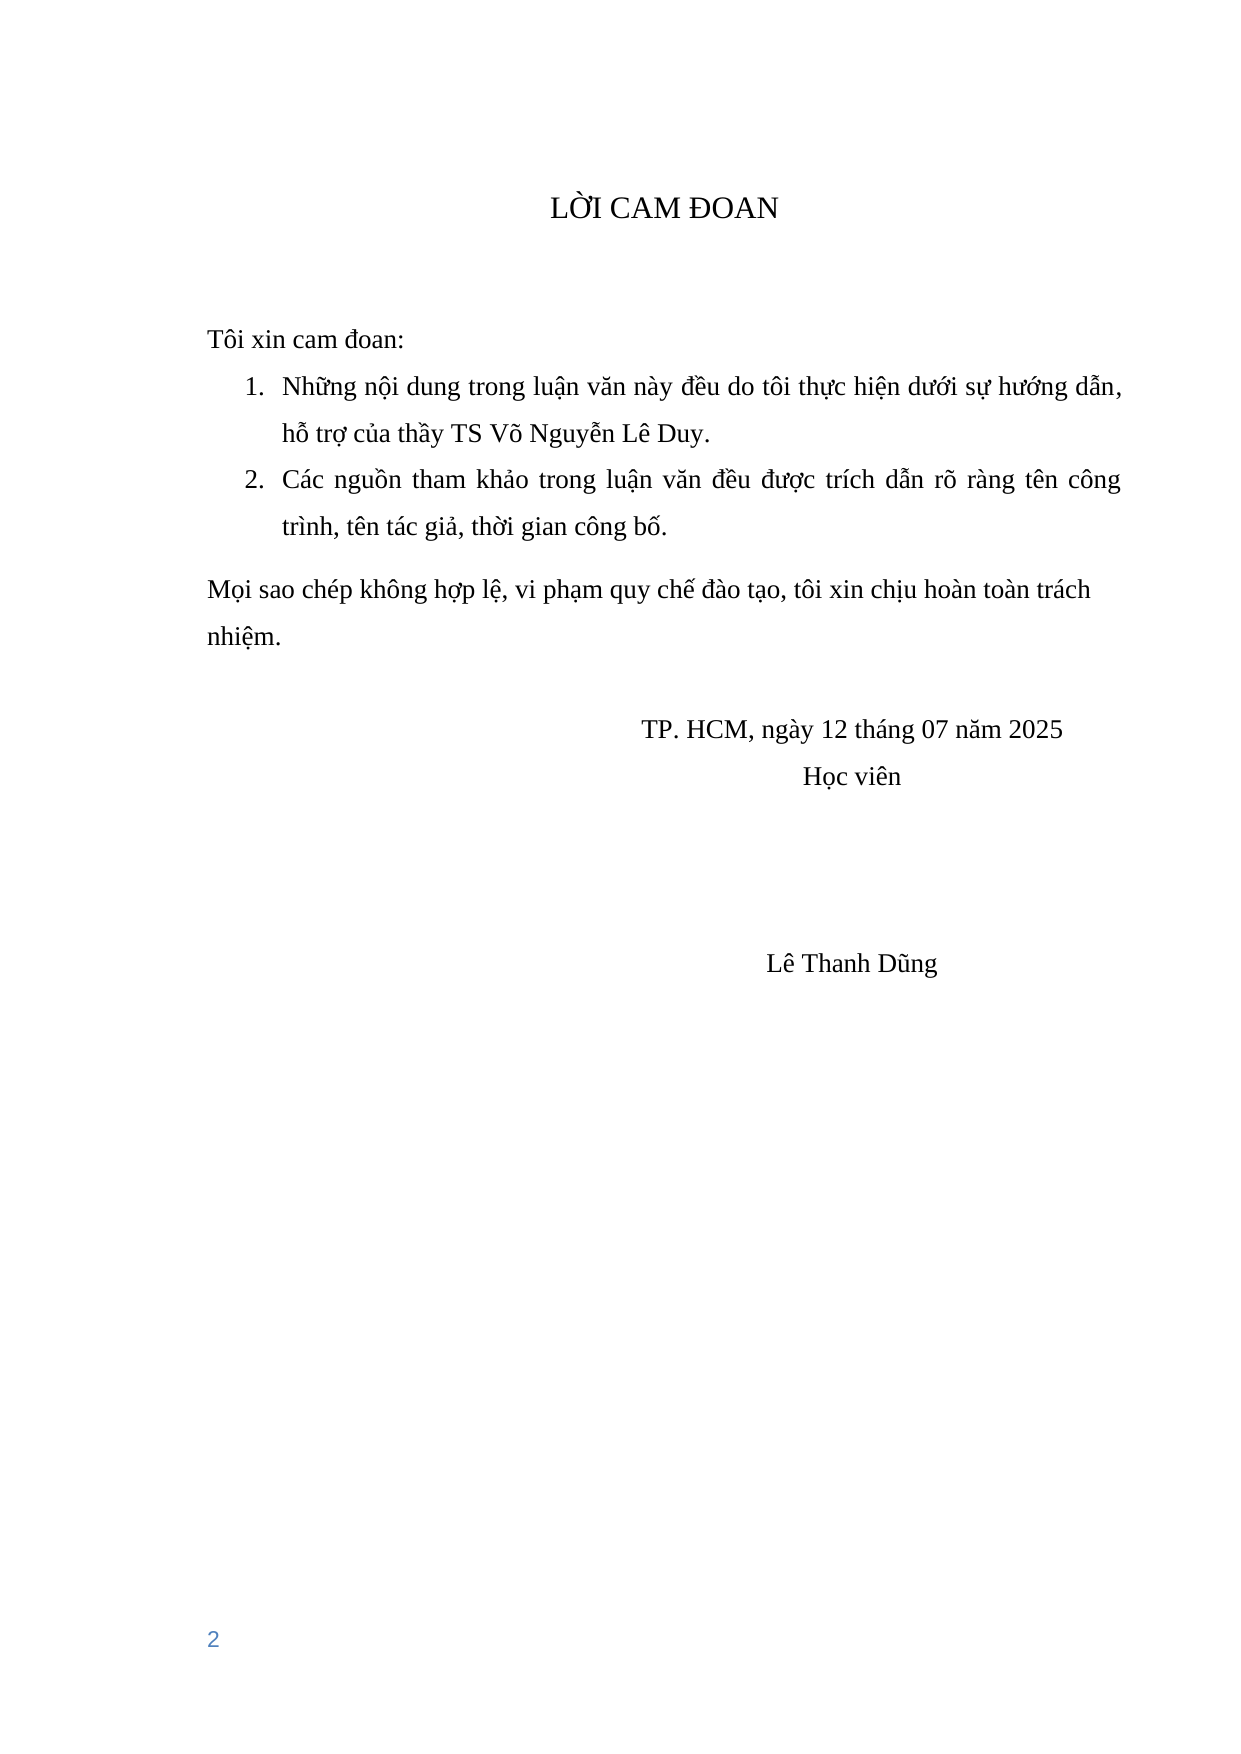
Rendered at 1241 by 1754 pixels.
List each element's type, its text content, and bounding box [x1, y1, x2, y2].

text Tôi xin cam đoan: [207, 323, 1122, 355]
list Các nguồn tham khảo trong luận văn đều được trích dẫn rõ ràng tên công trình, tên tác giả, thời gian công bố. [244, 463, 1122, 541]
list Những nội dung trong luận văn này đều do tôi thực hiện dưới sự hướng dẫn, hỗ trợ của thầy TS Võ Nguyễn Lê Duy. [244, 370, 1122, 448]
text Lê Thanh Dũng [582, 947, 1122, 978]
text LỜI CAM ĐOAN [207, 189, 1122, 225]
text Học viên [582, 760, 1122, 791]
text TP. HCM, ngày 12 tháng 07 năm 2025 [582, 713, 1122, 745]
text Mọi sao chép không hợp lệ, vi phạm quy chế đào tạo, tôi xin chịu hoàn toàn trách nhiệm. [207, 573, 1122, 651]
